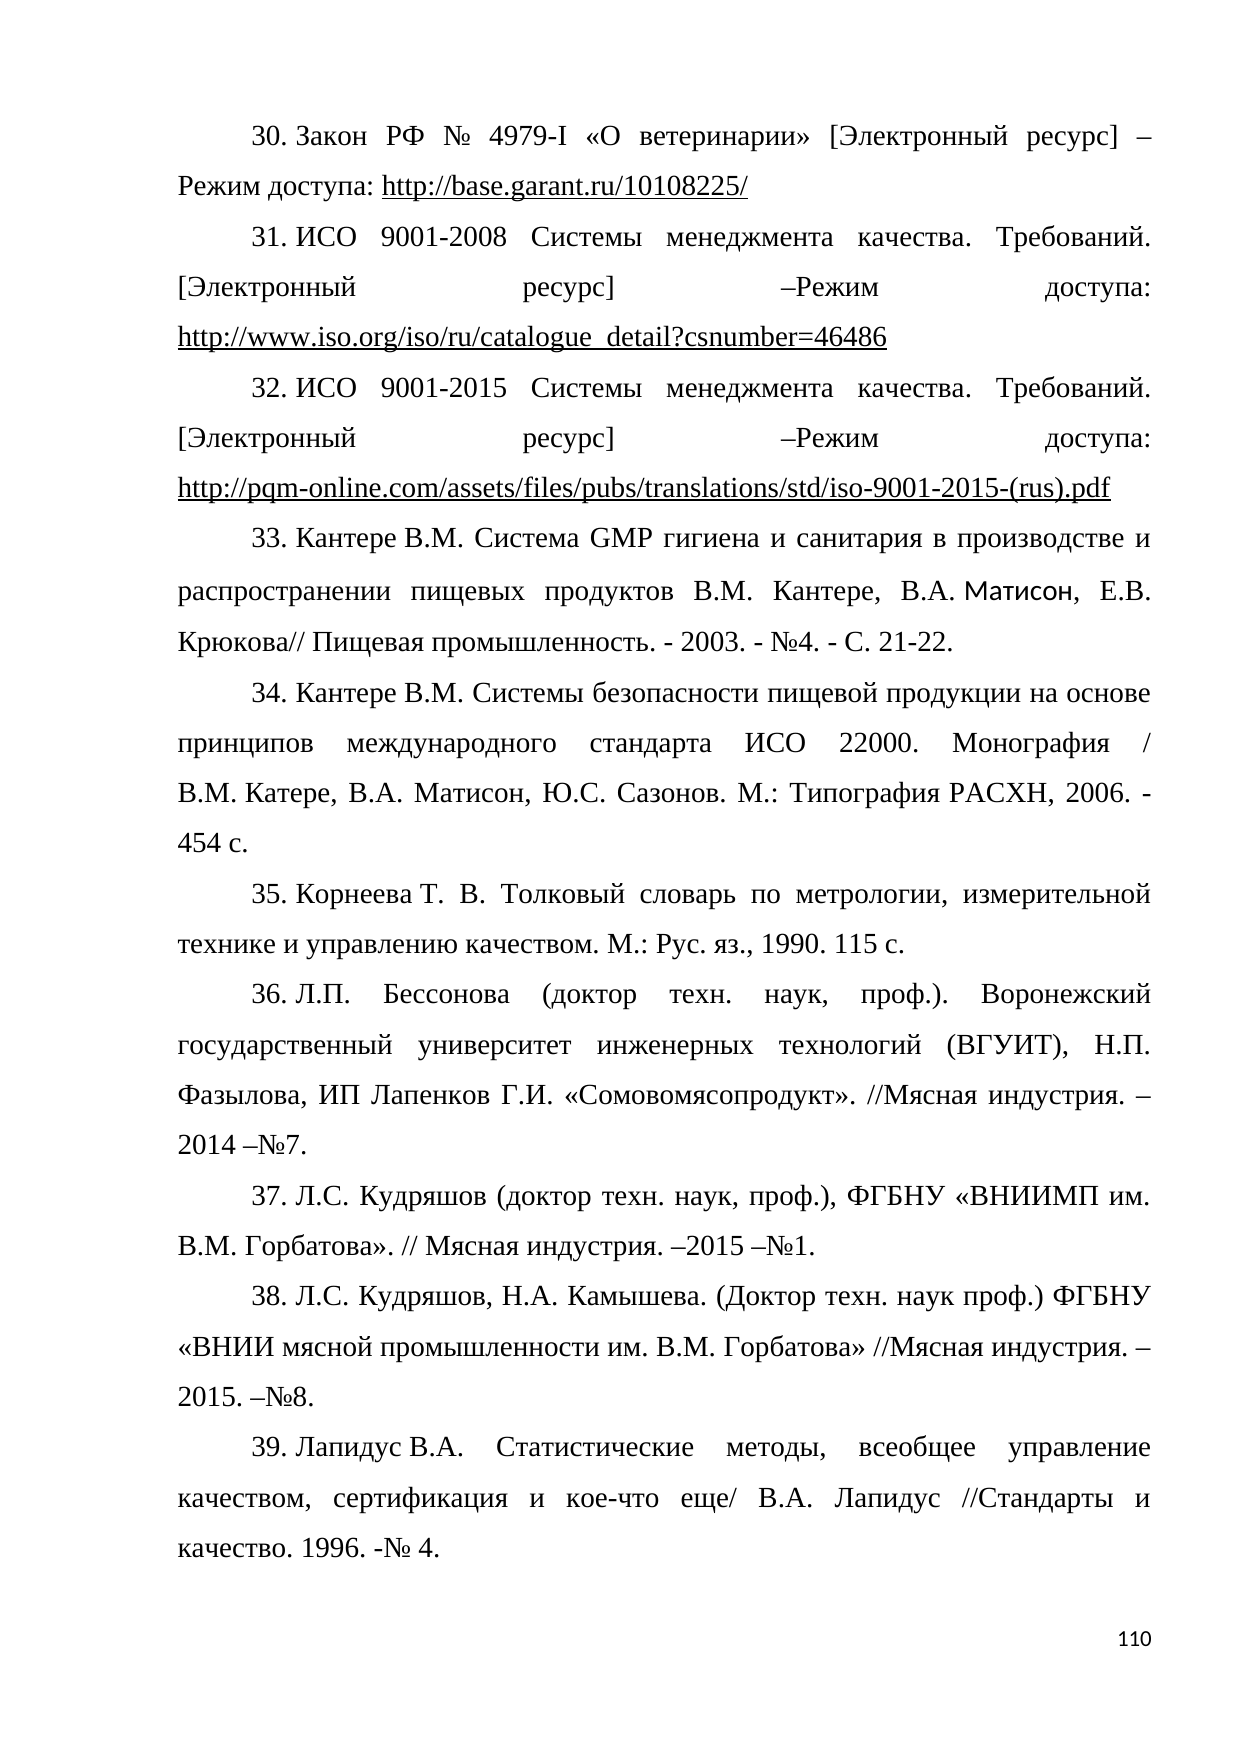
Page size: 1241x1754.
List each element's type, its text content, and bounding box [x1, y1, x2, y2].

list ИСО 9001-2008 Системы менеджмента качества. Требований. [Электронный ресурс] –Режим доступа: http://www.iso.org/iso/ru/catalogue_detail?csnumber=46486 [177, 219, 1152, 353]
list Лапидус В.А. Статистические методы, всеобщее управление качеством, сертификация и кое-что еще/ В.А. Лапидус //Стандарты и качество. 1996. -№ 4. [177, 1513, 1152, 1563]
list Корнеева Т. В. Толковый словарь по метрологии, измерительной технике и управлению качеством. М.: Рус. яз., 1990. 115 с. [177, 876, 1152, 960]
list Кантере В.М. Системы безопасности пищевой продукции на основе принципов международного стандарта ИСО 22000. Монография / В.М. Катере, В.А. Матисон, Ю.С. Сазонов. М.: Типография РАСХН, 2006. - 454 с. [177, 758, 1152, 859]
list Кантере В.М. Системы безопасности пищевой продукции на основе принципов международного стандарта ИСО 22000. Монография / В.М. Катере, В.А. Матисон, Ю.С. Сазонов. М.: Типография РАСХН, 2006. - 454 с. [177, 675, 1152, 725]
list Кантере В.М. Система GMP гигиена и санитария в производстве и распространении пищевых продуктов В.М. Кантере, В.А. Матисон, Е.В. Крюкова// Пищевая промышленность. - 2003. - №4. - С. 21-22. [177, 521, 1152, 658]
list Закон РФ № 4979-I «О ветеринарии» [Электронный ресурс] – Режим доступа: http://base.garant.ru/10108225/ [177, 118, 1152, 202]
list Л.С. Кудряшов (доктор техн. наук, проф.), ФГБНУ «ВНИИМП им. В.М. Горбатова». // Мясная индустрия. –2015 –№1. [177, 1178, 1152, 1262]
list Л.П. Бессонова (доктор техн. наук, проф.). Воронежский государственный университет инженерных технологий (ВГУИТ), Н.П. Фазылова, ИП Лапенков Г.И. «Сомовомясопродукт». //Мясная индустрия. –2014 –№7. [177, 977, 1152, 1161]
list ИСО 9001-2015 Системы менеджмента качества. Требований. [Электронный ресурс] –Режим доступа: http://pqm-online.com/assets/files/pubs/translations/std/iso-9001-2015-(rus).pdf [177, 370, 1152, 504]
list Л.С. Кудряшов, Н.А. Камышева. (Доктор техн. наук проф.) ФГБНУ «ВНИИ мясной промышленности им. В.М. Горбатова» //Мясная индустрия. –2015. –№8. [177, 1278, 1152, 1413]
list Лапидус В.А. Статистические методы, всеобщее управление качеством, сертификация и кое-что еще/ В.А. Лапидус //Стандарты и качество. 1996. -№ 4. [177, 1429, 1152, 1480]
